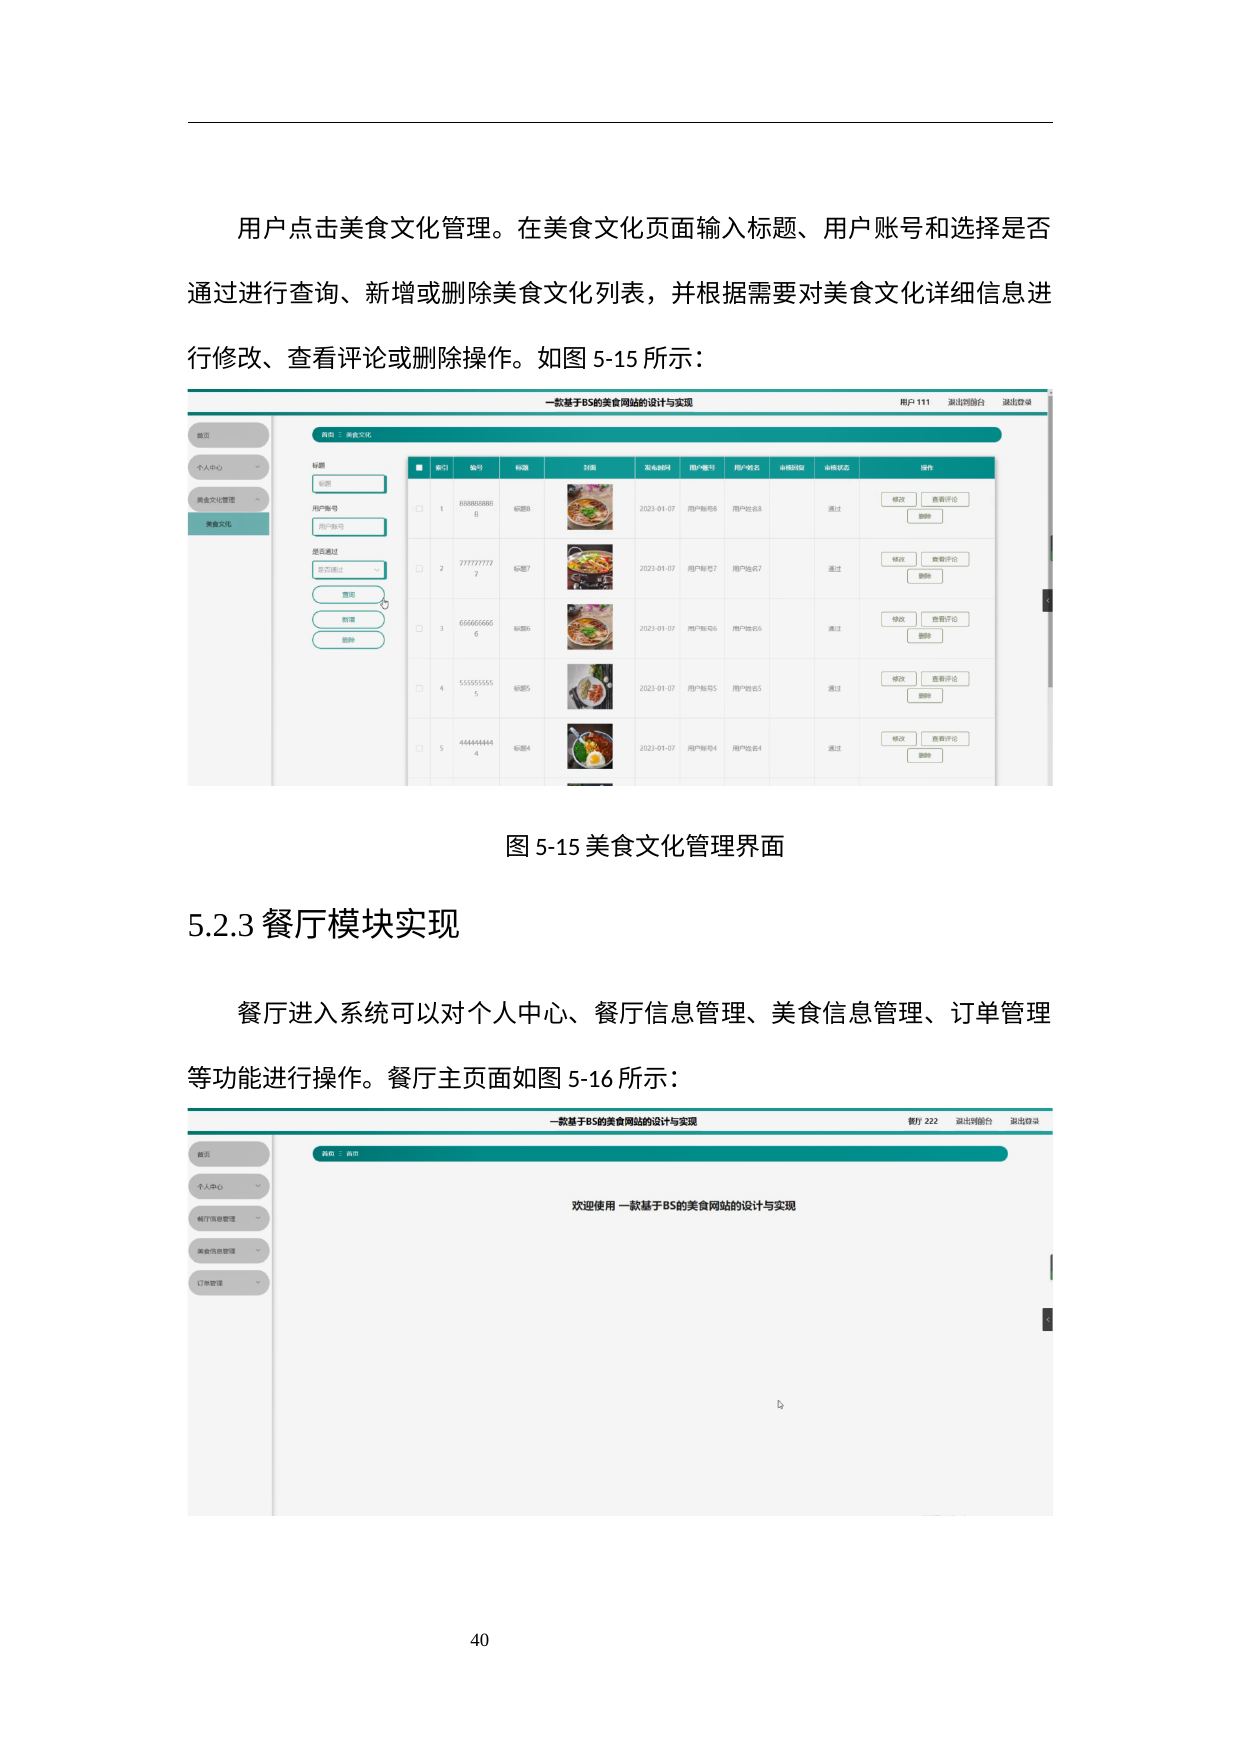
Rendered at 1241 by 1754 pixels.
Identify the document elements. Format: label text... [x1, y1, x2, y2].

text 用户点击美食文化管理。在美食文化页面输入标题、用户账号和选择是否通过进行查询、新增或删除美食文化列表，并根据需要对美食文化详细信息进行修改、查看评论或删除操作。如图5-15所示： [187, 194, 1053, 389]
text 图5-15美食文化管理界面 [187, 812, 1053, 877]
subtitle 5.2.3餐厅模块实现 [187, 889, 1053, 954]
picture [187, 389, 1053, 786]
text 餐厅进入系统可以对个人中心、餐厅信息管理、美食信息管理、订单管理等功能进行操作。餐厅主页面如图5-16所示： [187, 979, 1053, 1108]
picture [187, 1108, 1053, 1516]
